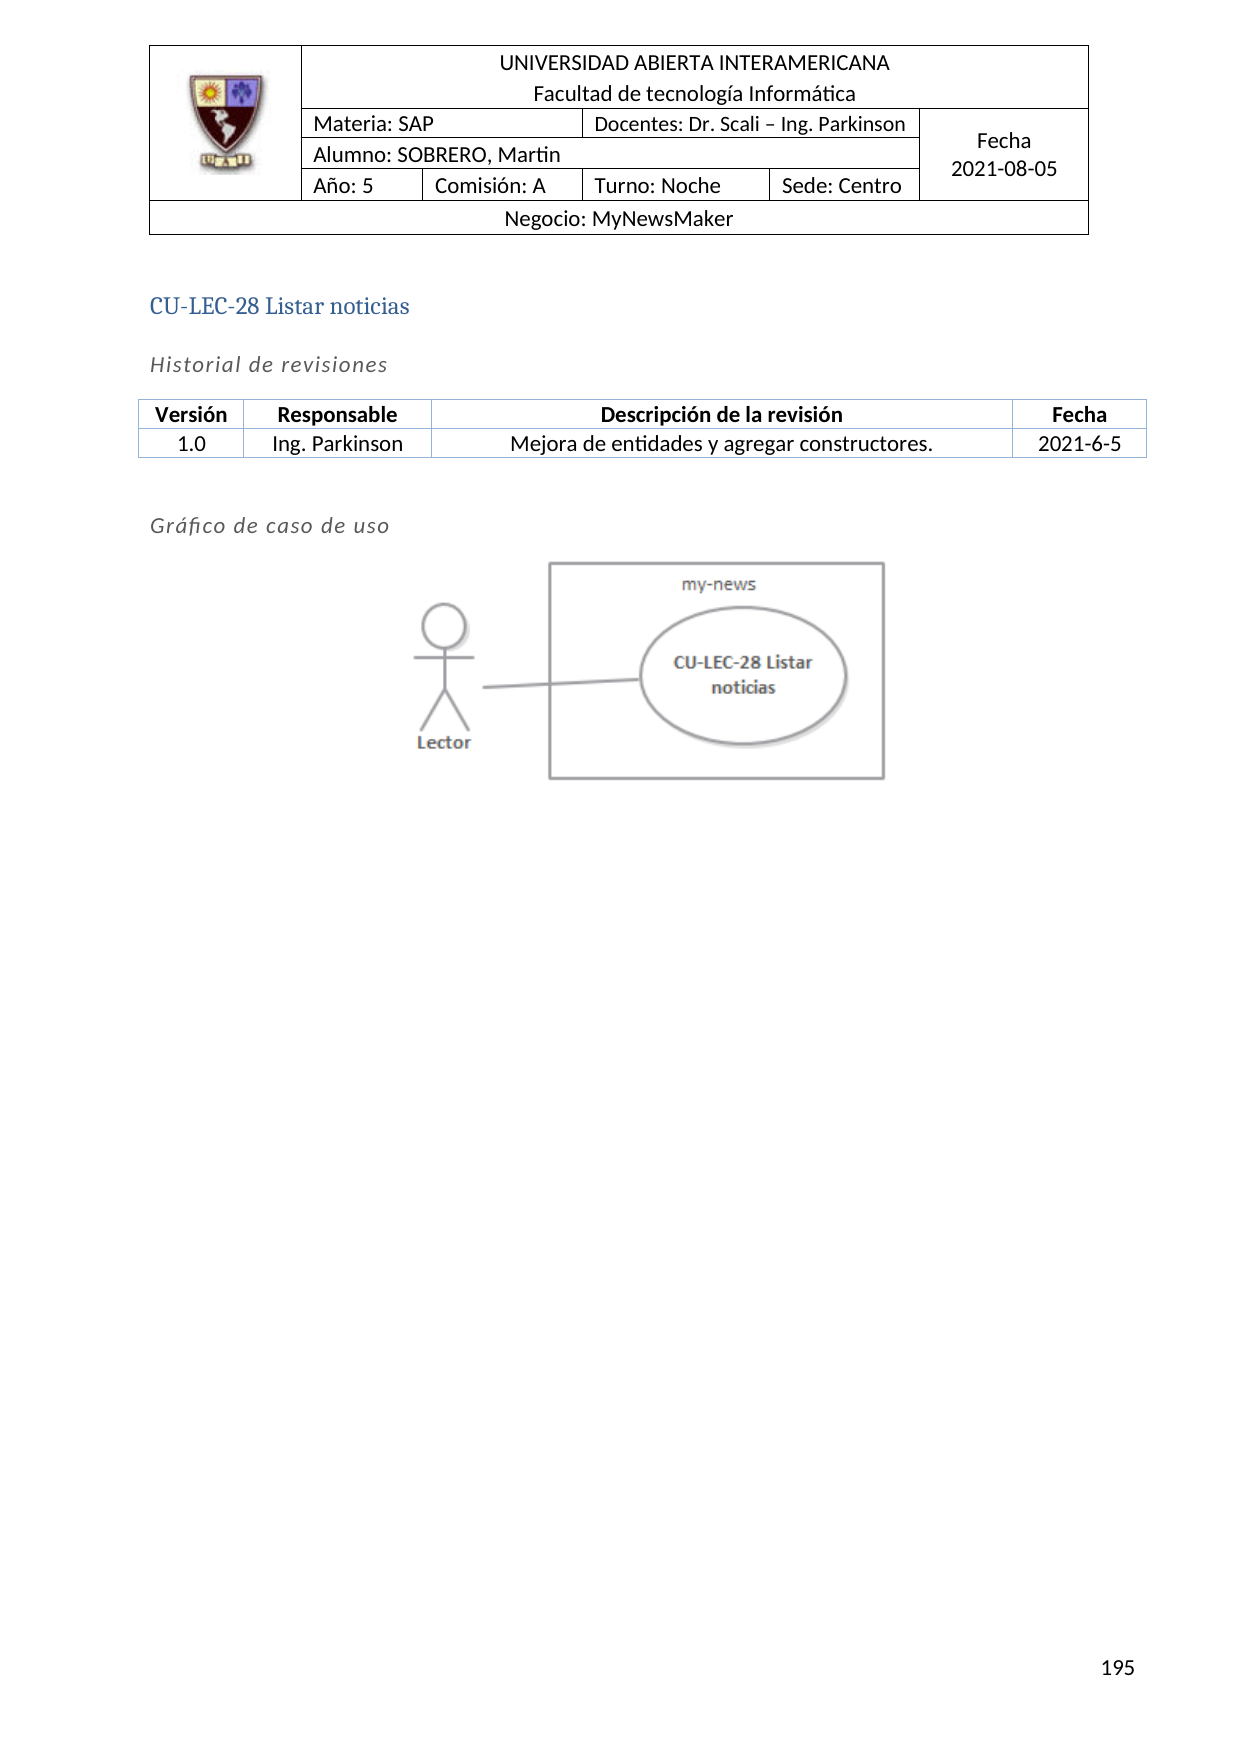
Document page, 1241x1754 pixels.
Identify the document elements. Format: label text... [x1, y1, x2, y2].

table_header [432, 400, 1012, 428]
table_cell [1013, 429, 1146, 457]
subtitle CU-LEC-28 Listar noticias [150, 292, 1135, 321]
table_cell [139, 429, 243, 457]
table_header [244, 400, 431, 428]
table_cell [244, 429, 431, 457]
picture [175, 67, 276, 180]
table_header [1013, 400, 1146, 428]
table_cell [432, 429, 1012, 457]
subtitle Gráfico de caso de uso [150, 511, 1135, 539]
picture [395, 559, 890, 785]
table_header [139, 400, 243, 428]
subtitle Historial de revisiones [150, 350, 1135, 378]
